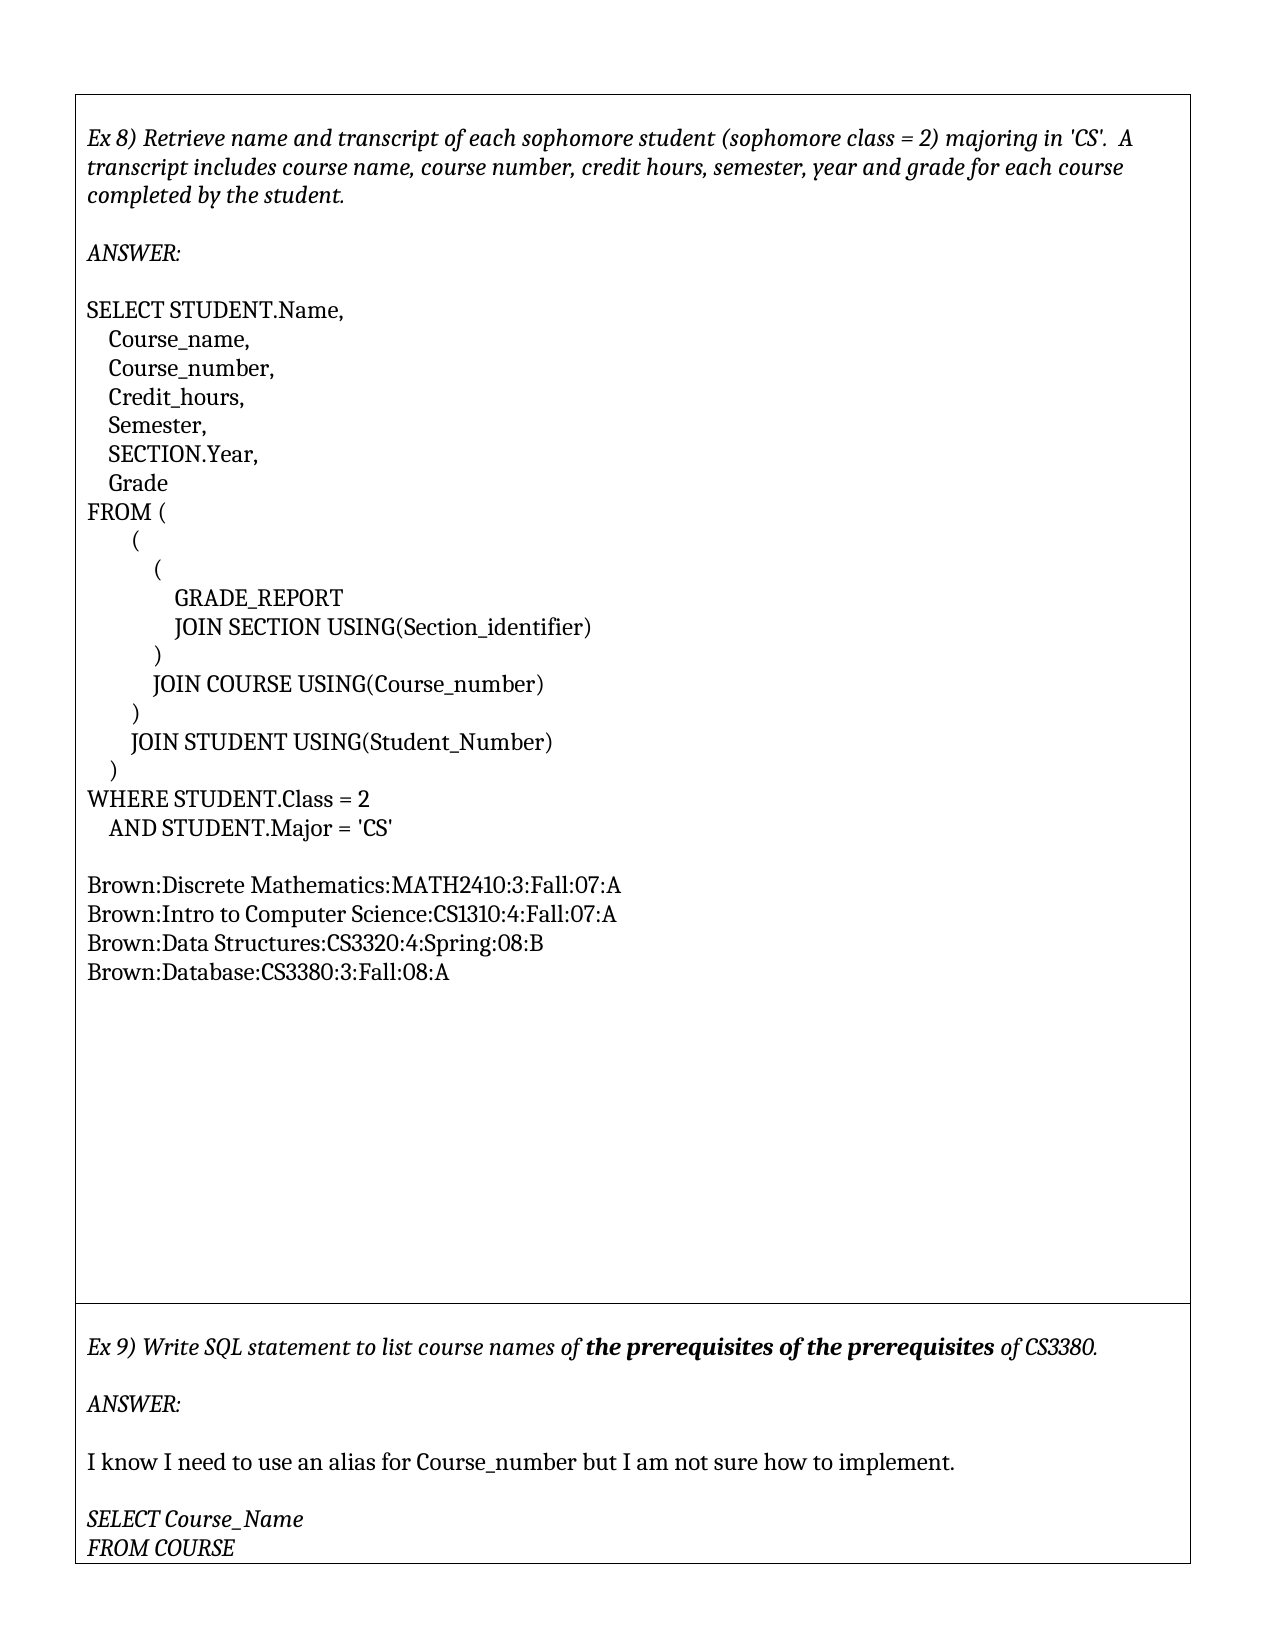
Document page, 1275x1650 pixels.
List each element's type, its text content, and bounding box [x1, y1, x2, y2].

table_header Ex 8) Retrieve name and transcript of each sophomore student (sophomore class = 2) majoring in 'CS'. A transcript includes course name, course number, credit hours, semester, year and grade for each course completed by the student. ANSWER: SELECT STUDENT.Name, Course_name, Course_number, Credit_hours, Semester, SECTION.Year, Grade FROM ( ( ( GRADE_REPORT JOIN SECTION USING(Section_identifier) ) JOIN COURSE USING(Course_number) ) JOIN STUDENT USING(Student_Number) ) WHERE STUDENT.Class = 2 AND STUDENT.Major = 'CS' Brown:Discrete Mathematics:MATH2410:3:Fall:07:A Brown:Intro to Computer Science:CS1310:4:Fall:07:A Brown:Data Structures:CS3320:4:Spring:08:B Brown:Database:CS3380:3:Fall:08:A [76, 95, 1190, 1303]
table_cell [76, 1304, 1190, 1562]
